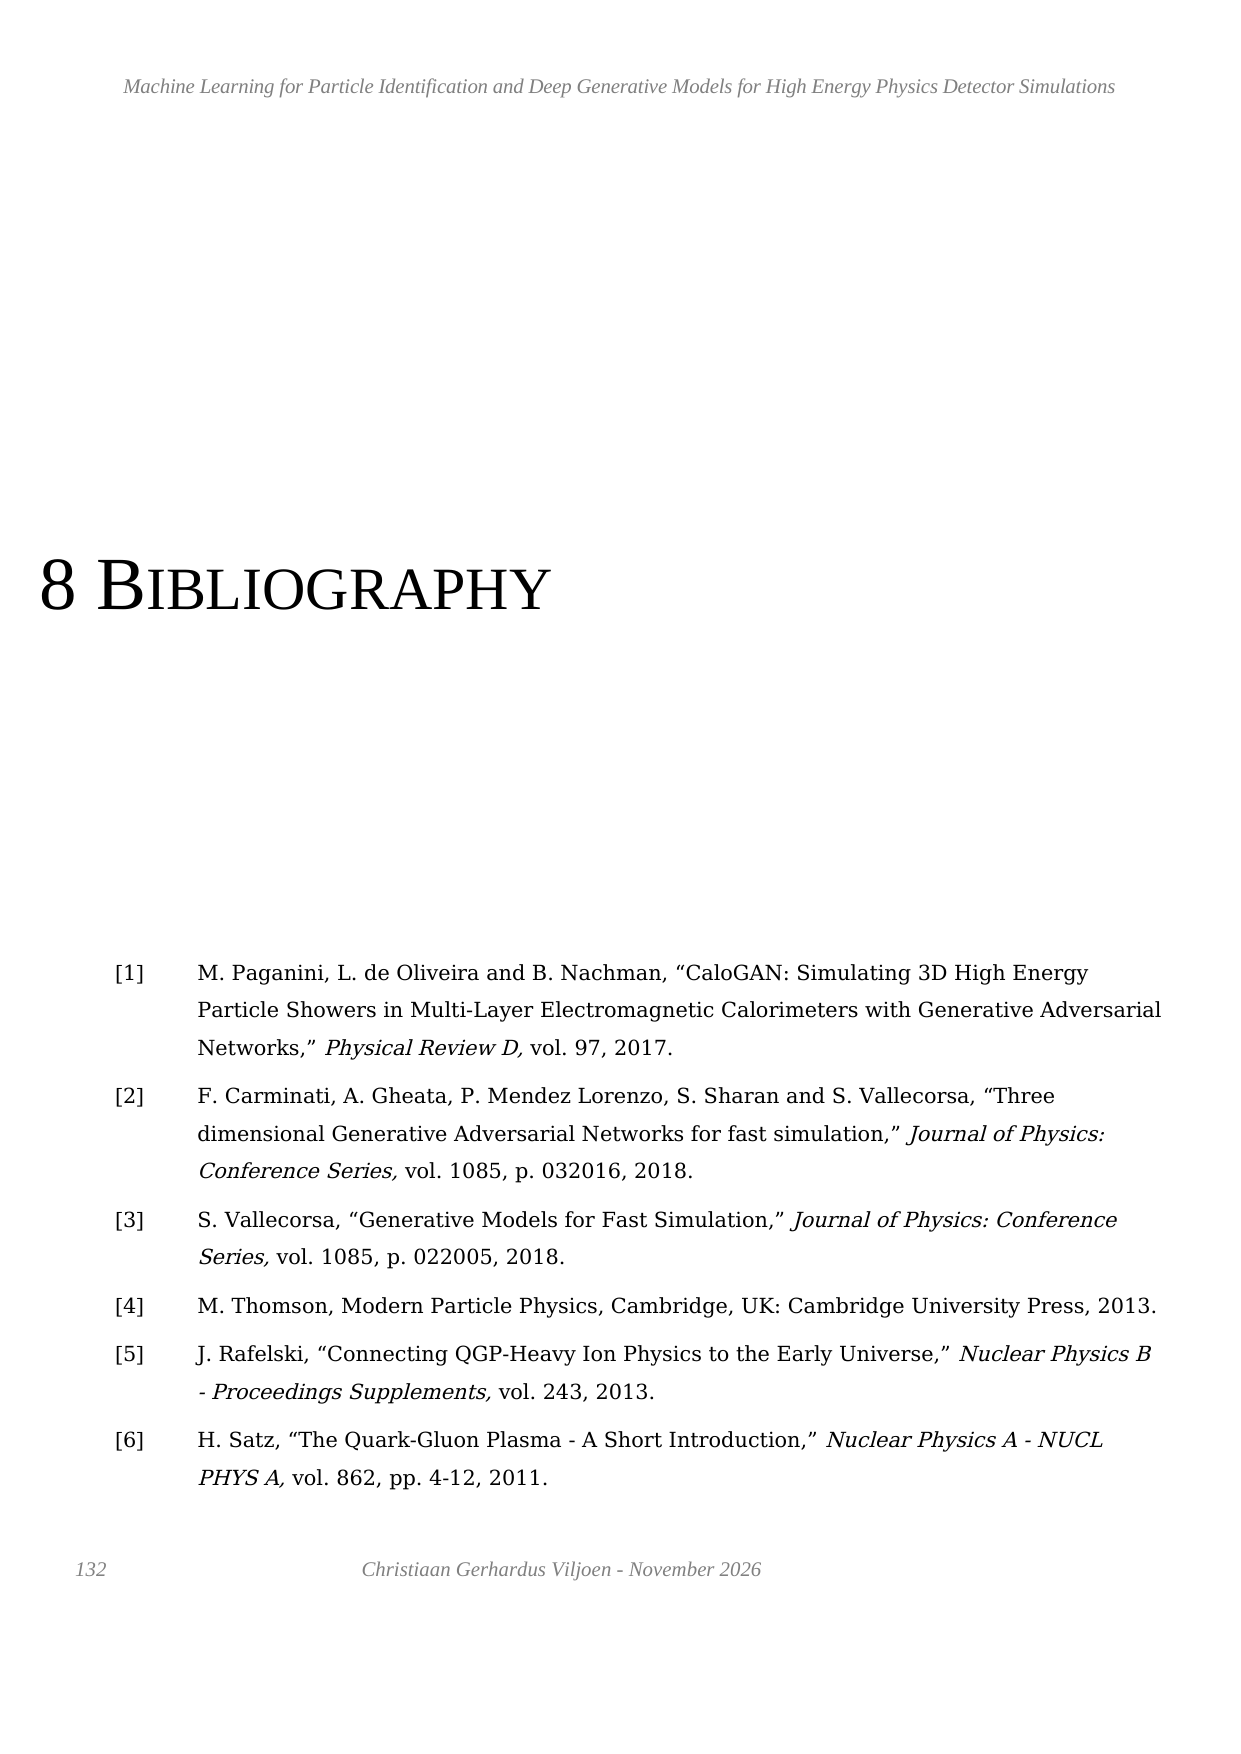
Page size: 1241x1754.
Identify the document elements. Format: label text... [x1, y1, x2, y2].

subtitle Bibliography [39, 539, 1165, 625]
